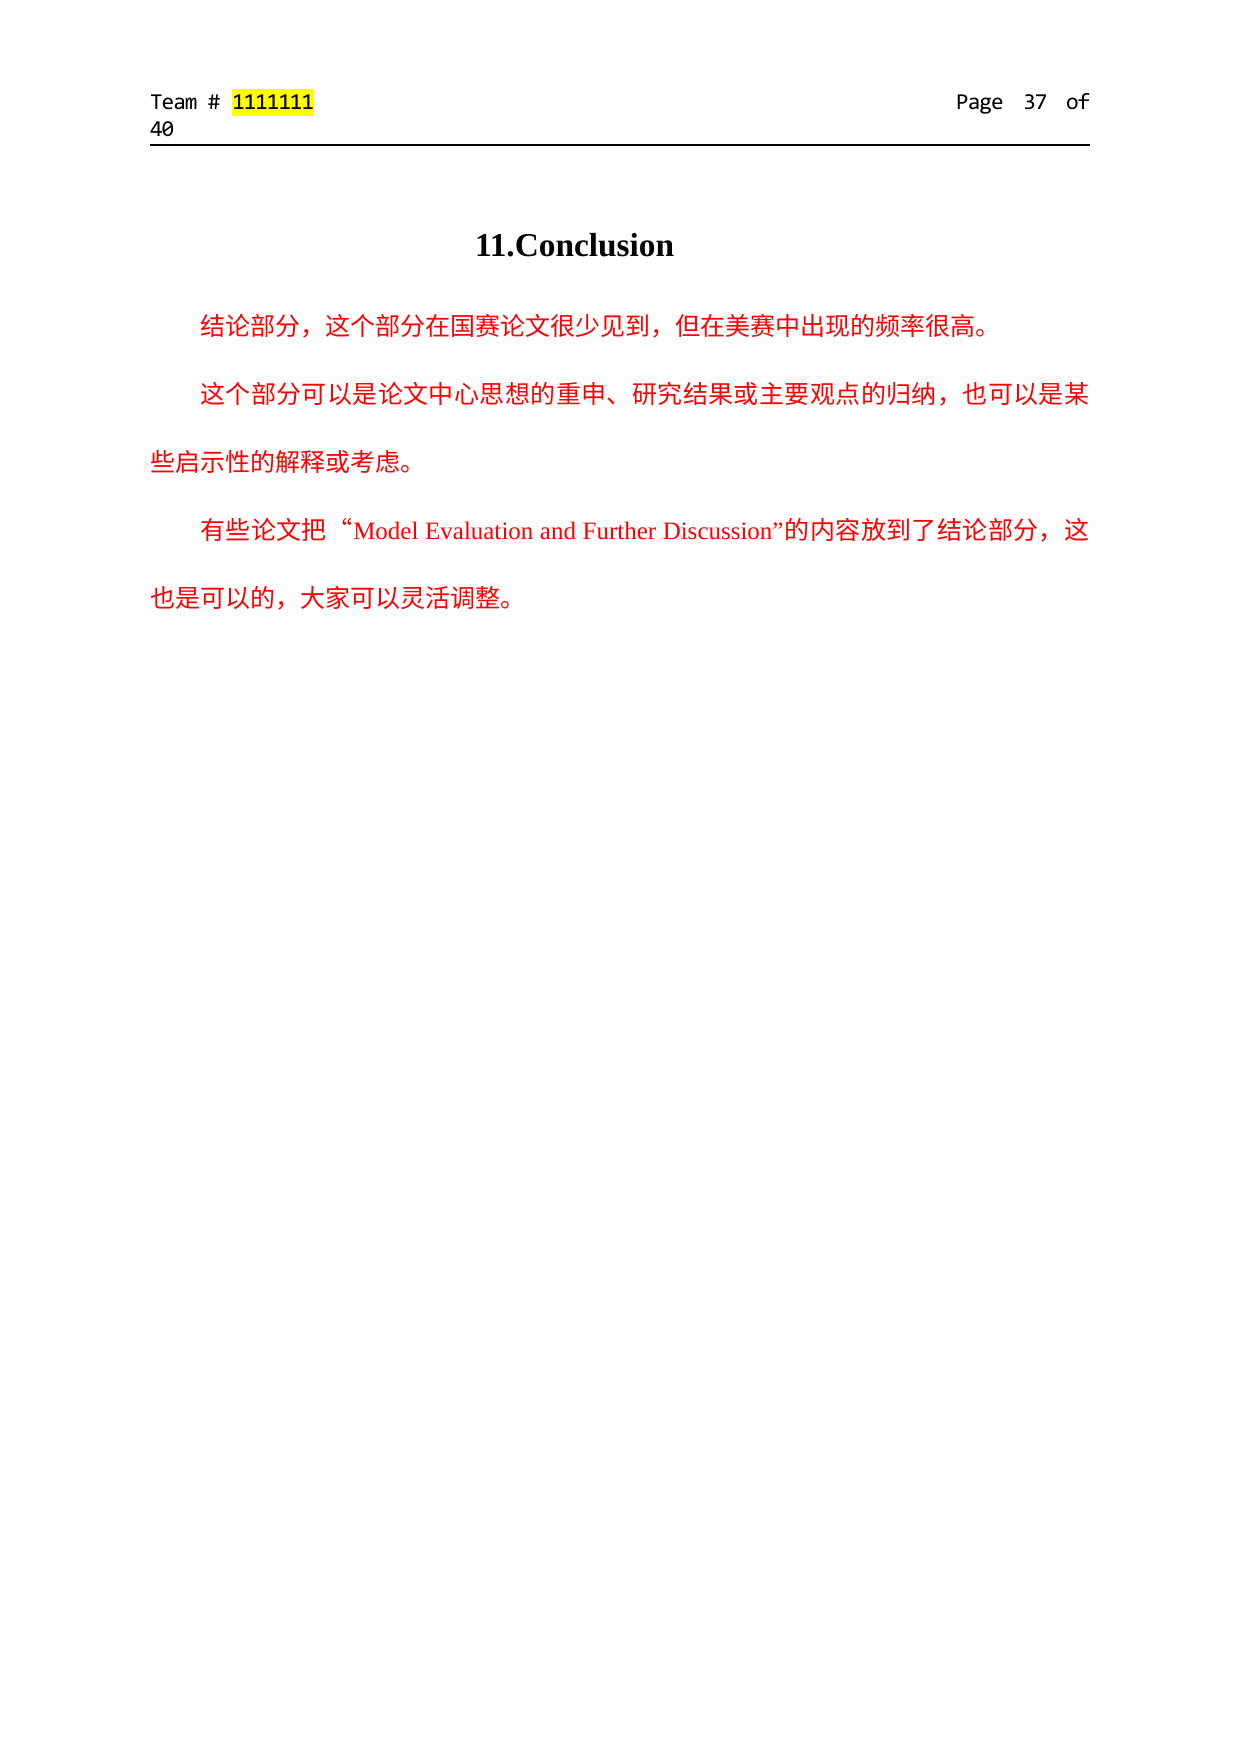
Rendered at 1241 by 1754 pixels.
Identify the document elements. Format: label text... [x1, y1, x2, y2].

text 这个部分可以是论文中心思想的重申、研究结果或主要观点的归纳，也可以是某些启示性的解释或考虑。 [150, 359, 1090, 494]
text 有些论文把“Model Evaluation and Further Discussion”的内容放到了结论部分，这也是可以的，大家可以灵活调整。 [150, 494, 1090, 630]
subtitle 11.Conclusion [475, 210, 1090, 278]
text 结论部分，这个部分在国赛论文很少见到，但在美赛中出现的频率很高。 [150, 291, 1090, 359]
